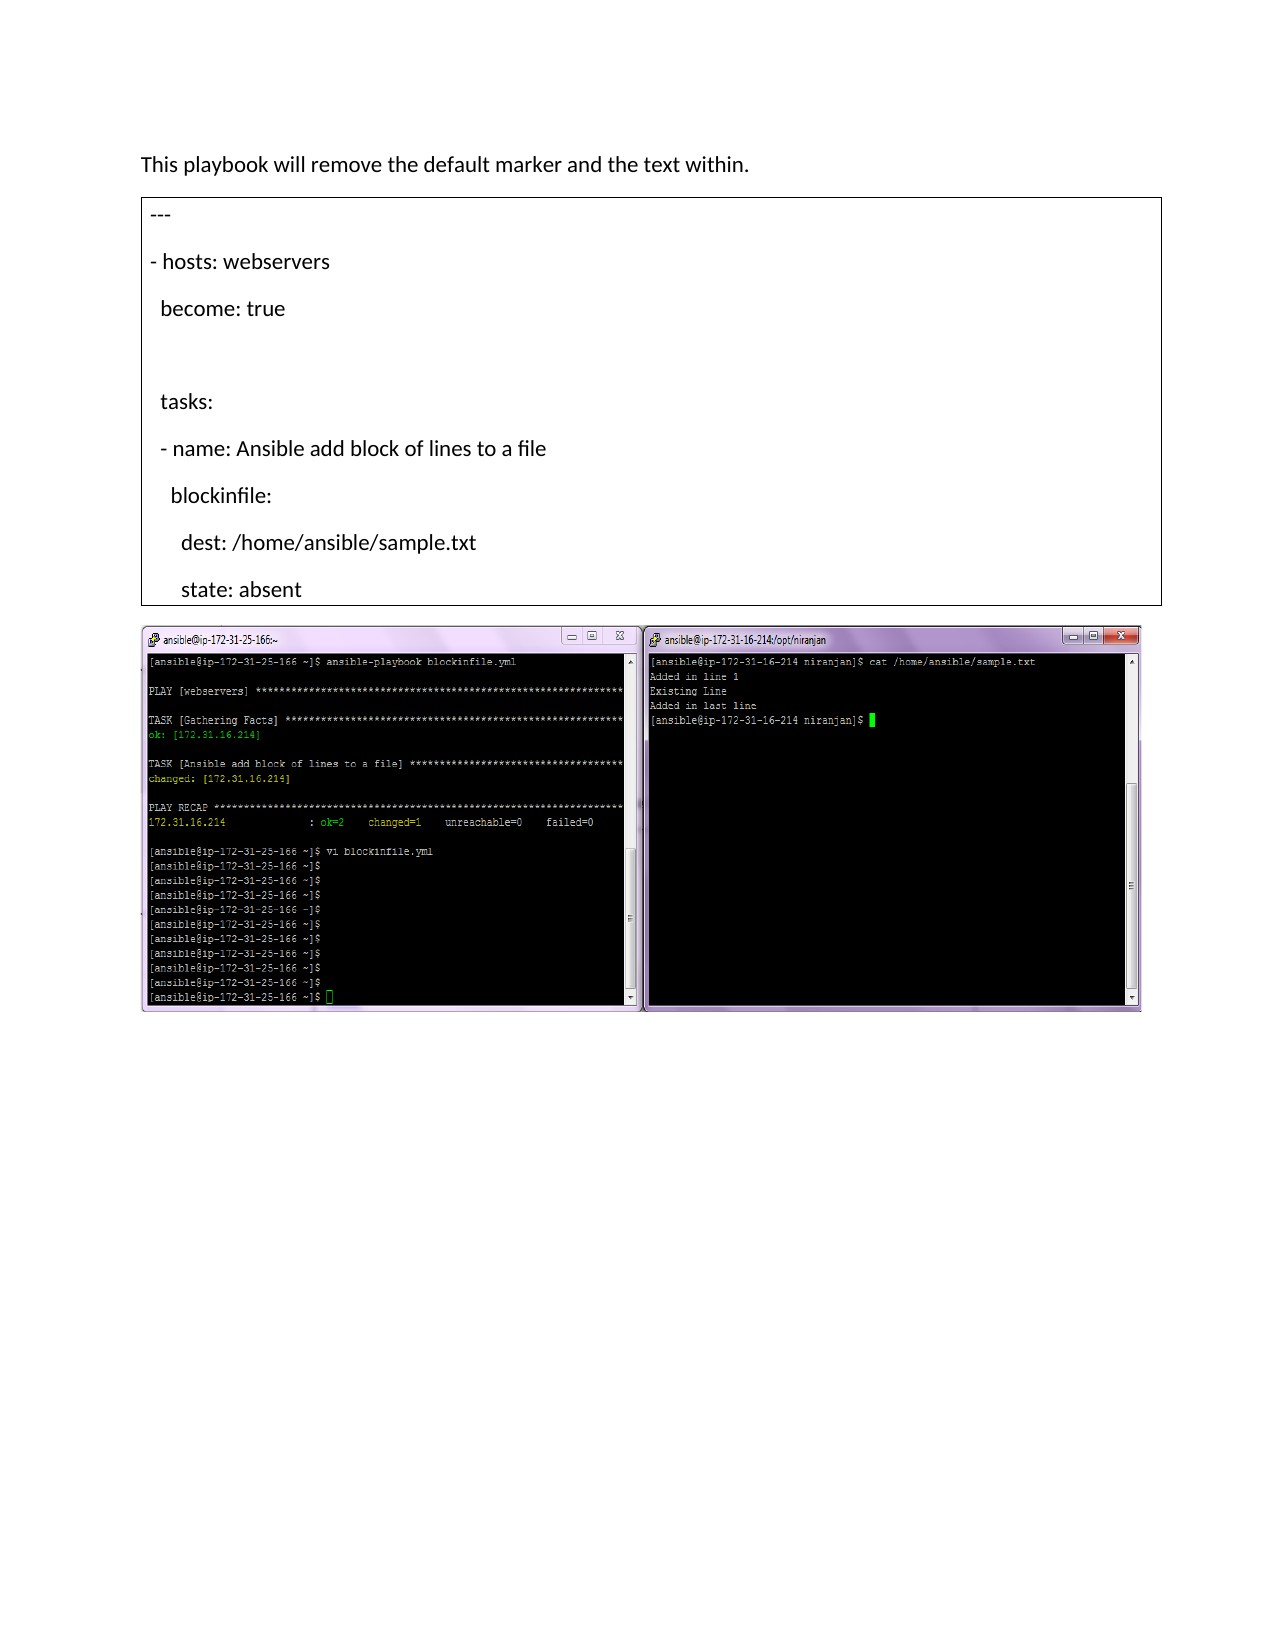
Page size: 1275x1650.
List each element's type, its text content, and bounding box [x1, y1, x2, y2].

text tasks: [142, 384, 1161, 416]
text --- [142, 198, 1161, 228]
text This playbook will remove the default marker and the text within. [141, 150, 1153, 178]
text - hosts: webservers [142, 244, 1161, 275]
text become: true [142, 291, 1161, 322]
text - name: Ansible add block of lines to a file [142, 431, 1161, 462]
text blockinfile: [142, 478, 1161, 509]
picture [140, 625, 1142, 1012]
text state: absent [142, 572, 1161, 605]
text dest: /home/ansible/sample.txt [142, 525, 1161, 556]
